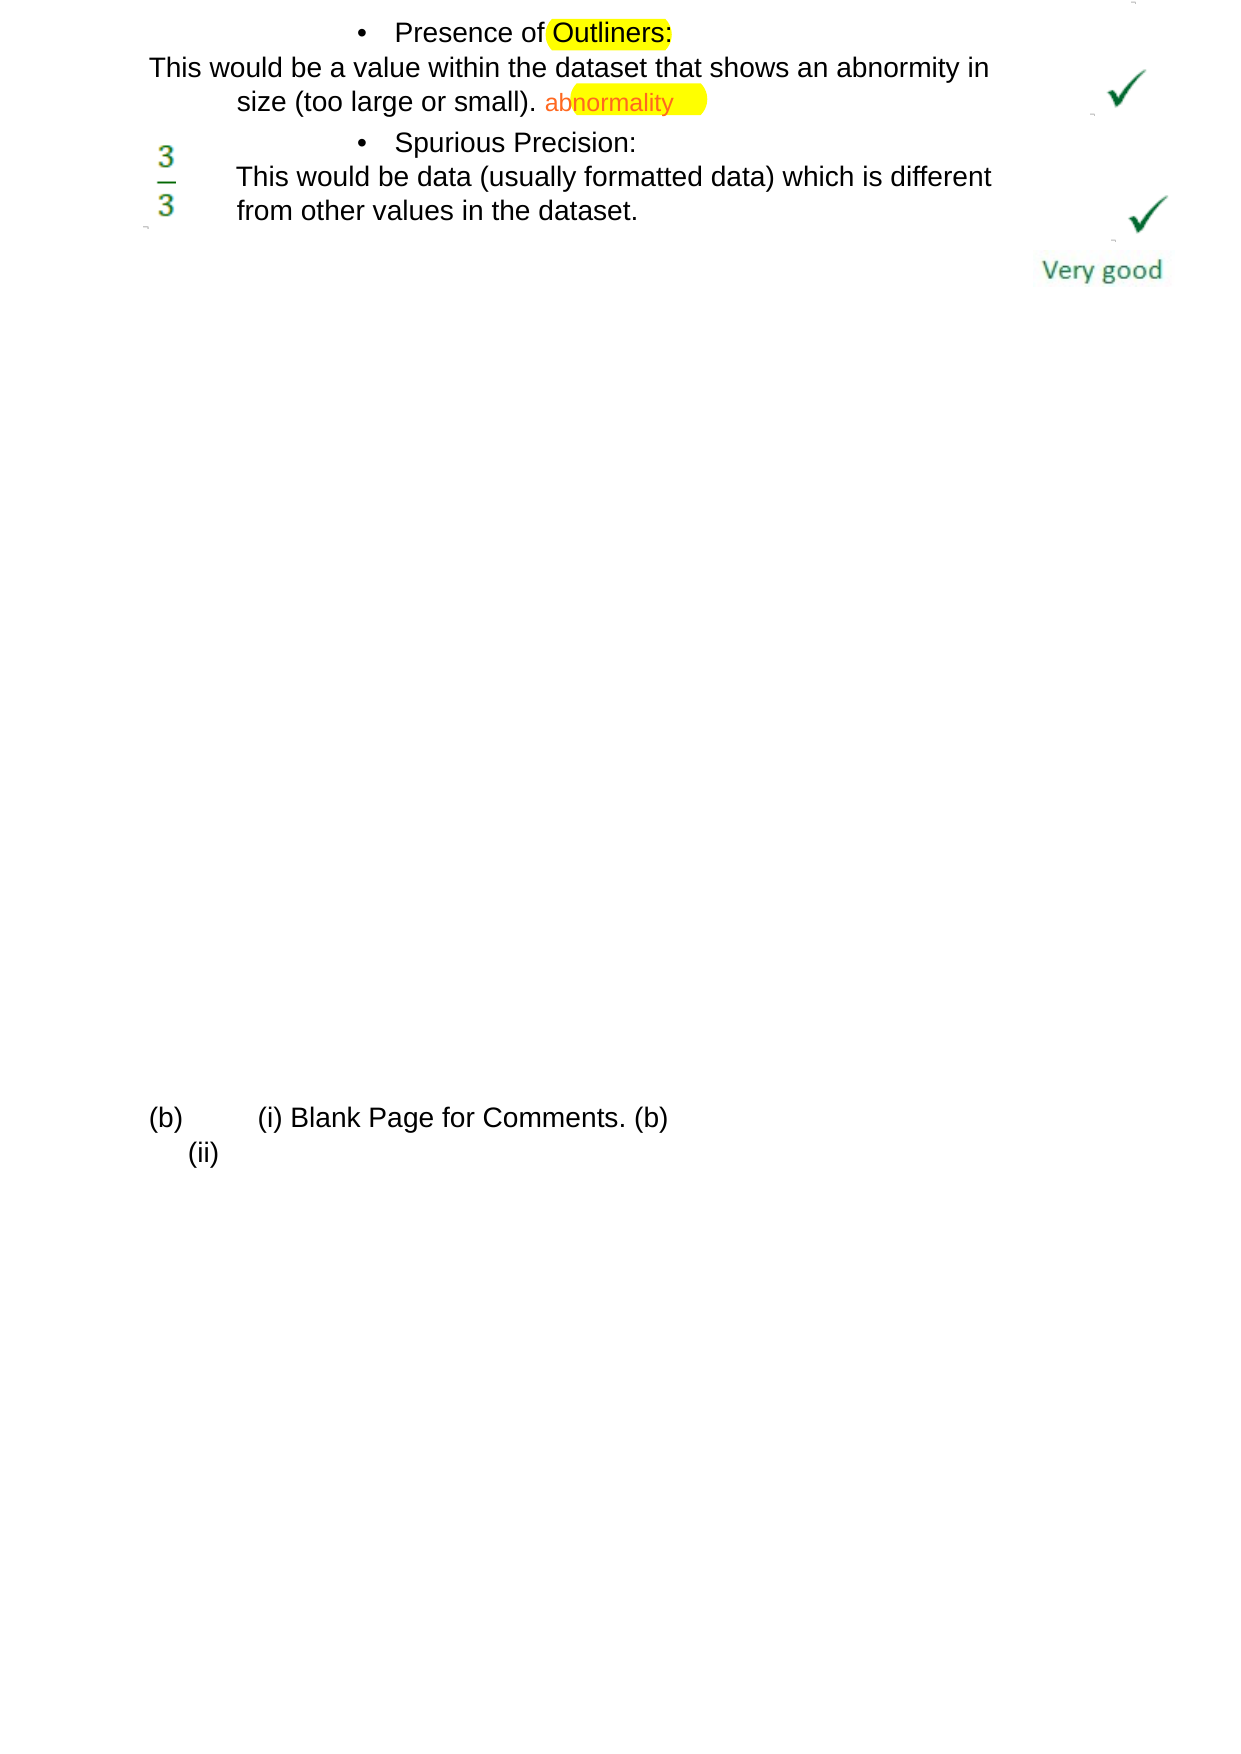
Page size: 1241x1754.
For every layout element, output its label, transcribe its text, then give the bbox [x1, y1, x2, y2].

picture [1033, 250, 1175, 287]
picture [1131, 0, 1193, 4]
picture [1111, 183, 1173, 242]
picture [1090, 57, 1151, 116]
text This would be a value within the dataset that shows an abnormity in size (too large or small). abnormality [148, 51, 1091, 117]
list Spurious Precision: [357, 126, 1136, 158]
list (i) Blank Page for Comments. (b) [148, 1101, 1091, 1134]
list Presence of Outliners: [357, 16, 1136, 49]
text This would be data (usually formatted data) which is different from other values in the dataset. [176, 160, 1091, 226]
text (ii) [188, 1136, 234, 1169]
picture [143, 126, 176, 229]
